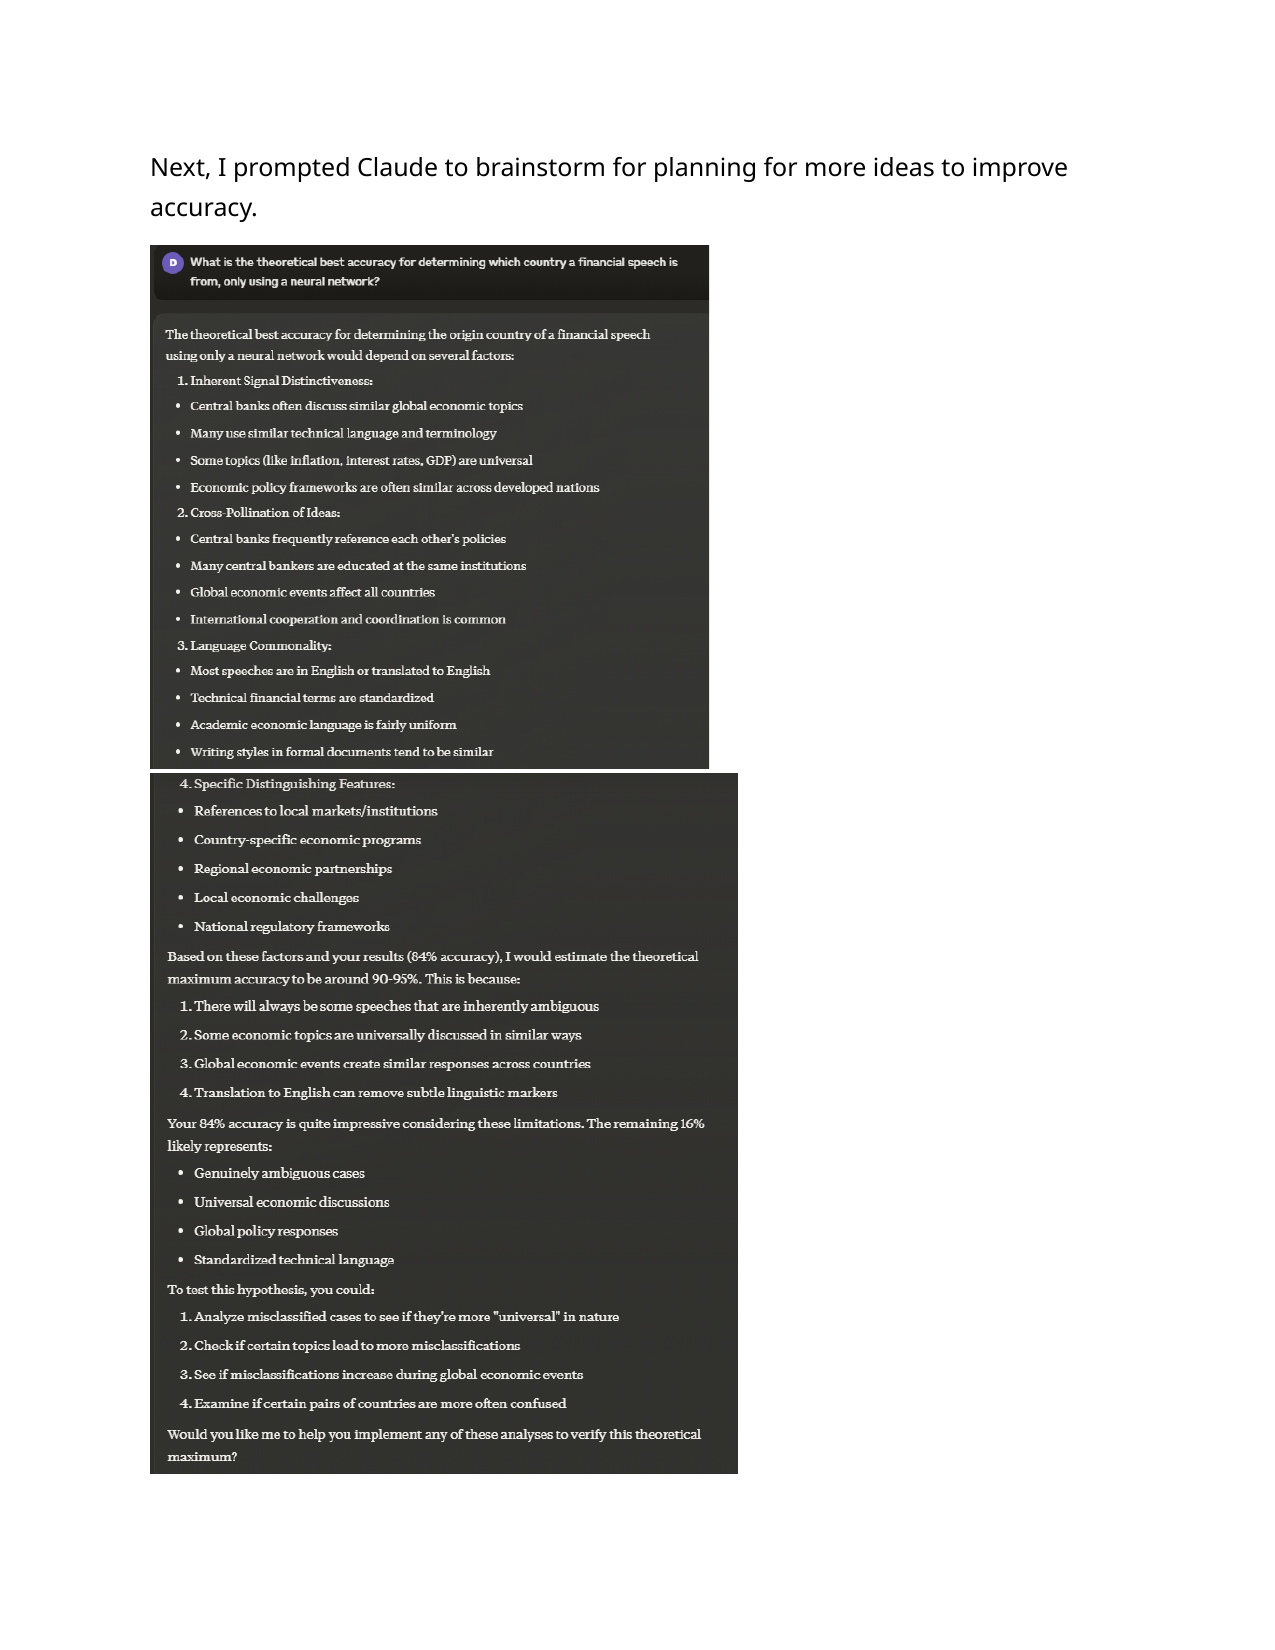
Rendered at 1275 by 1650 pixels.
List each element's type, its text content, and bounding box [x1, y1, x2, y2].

picture [150, 245, 710, 769]
picture [150, 773, 738, 1474]
text Next, I prompted Claude to brainstorm for planning for more ideas to improve accuracy. [150, 150, 1125, 223]
